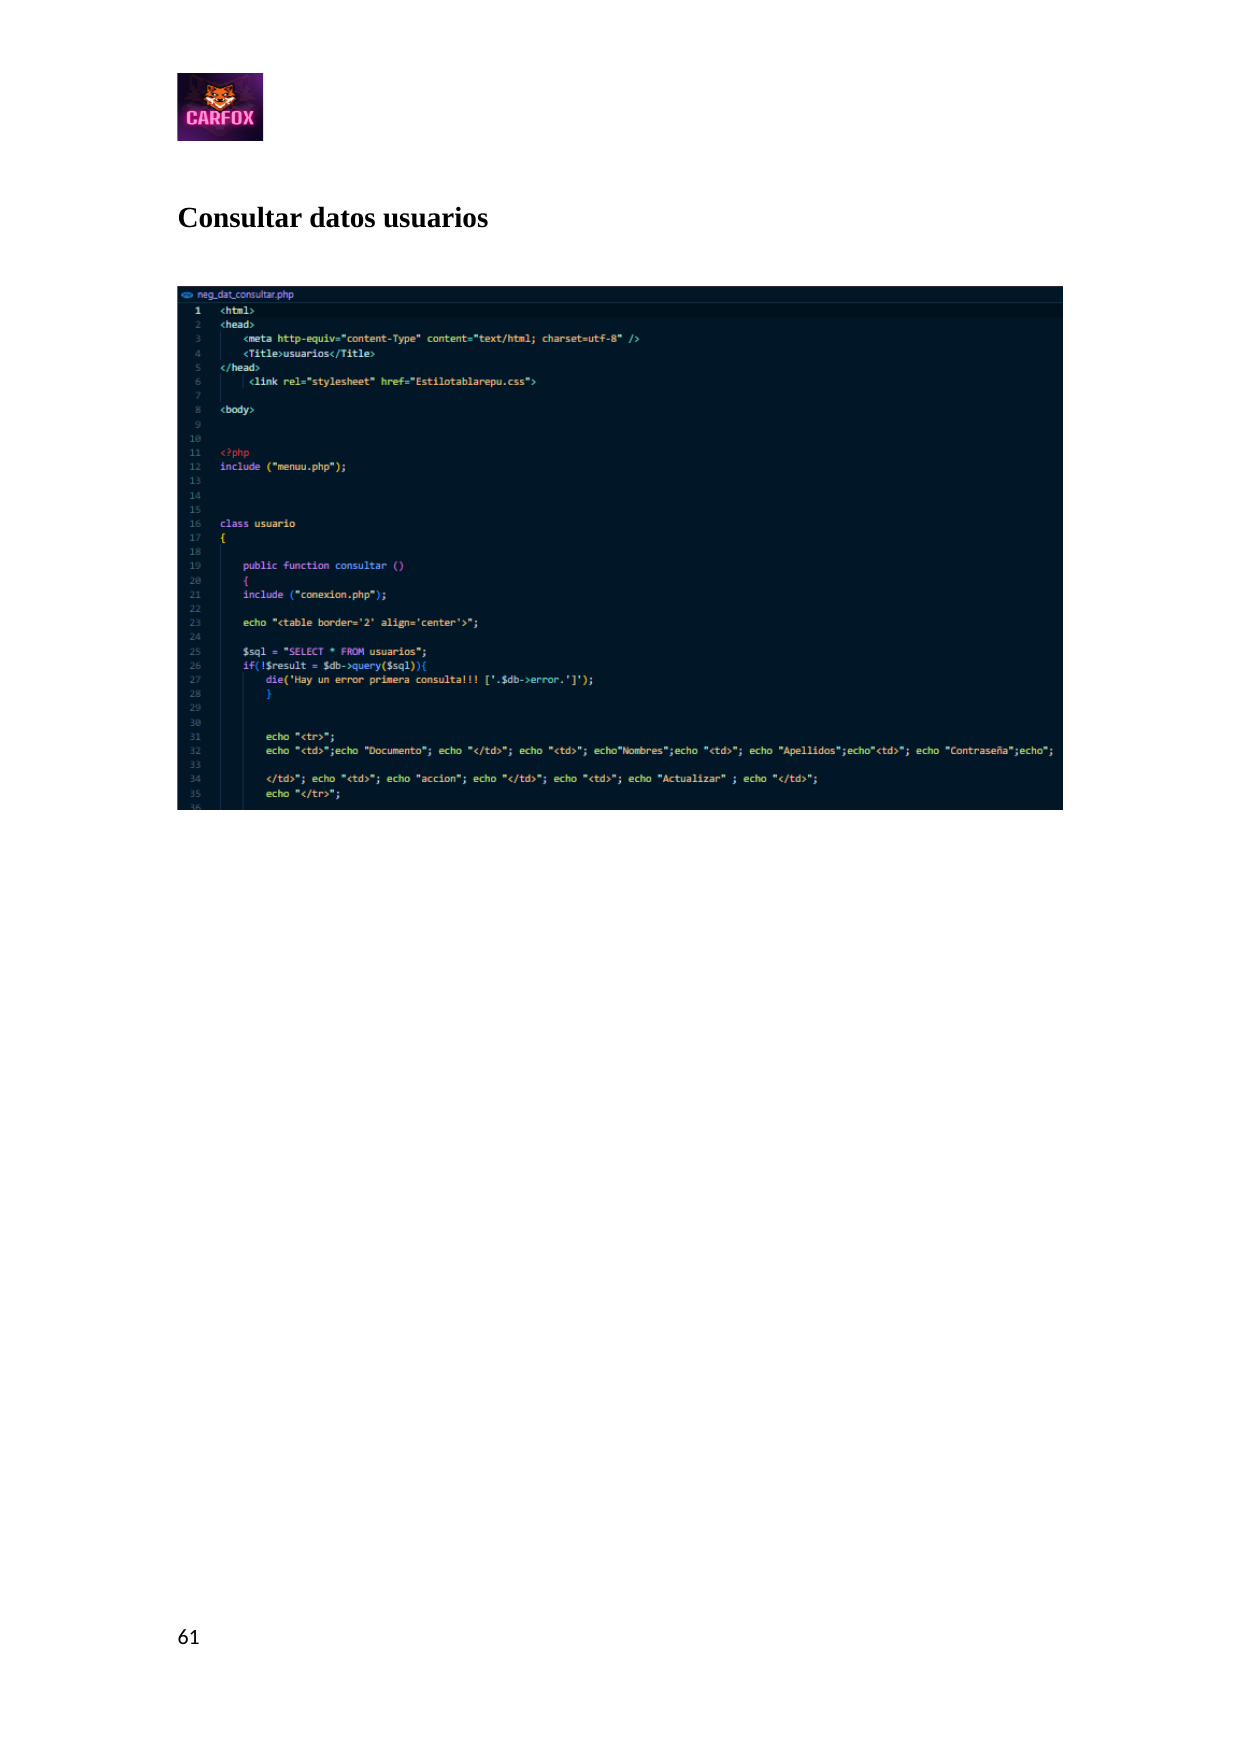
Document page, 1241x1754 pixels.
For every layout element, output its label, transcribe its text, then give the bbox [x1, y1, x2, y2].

subtitle Consultar datos usuarios [177, 200, 1063, 234]
picture [177, 73, 264, 141]
picture [177, 286, 1063, 810]
